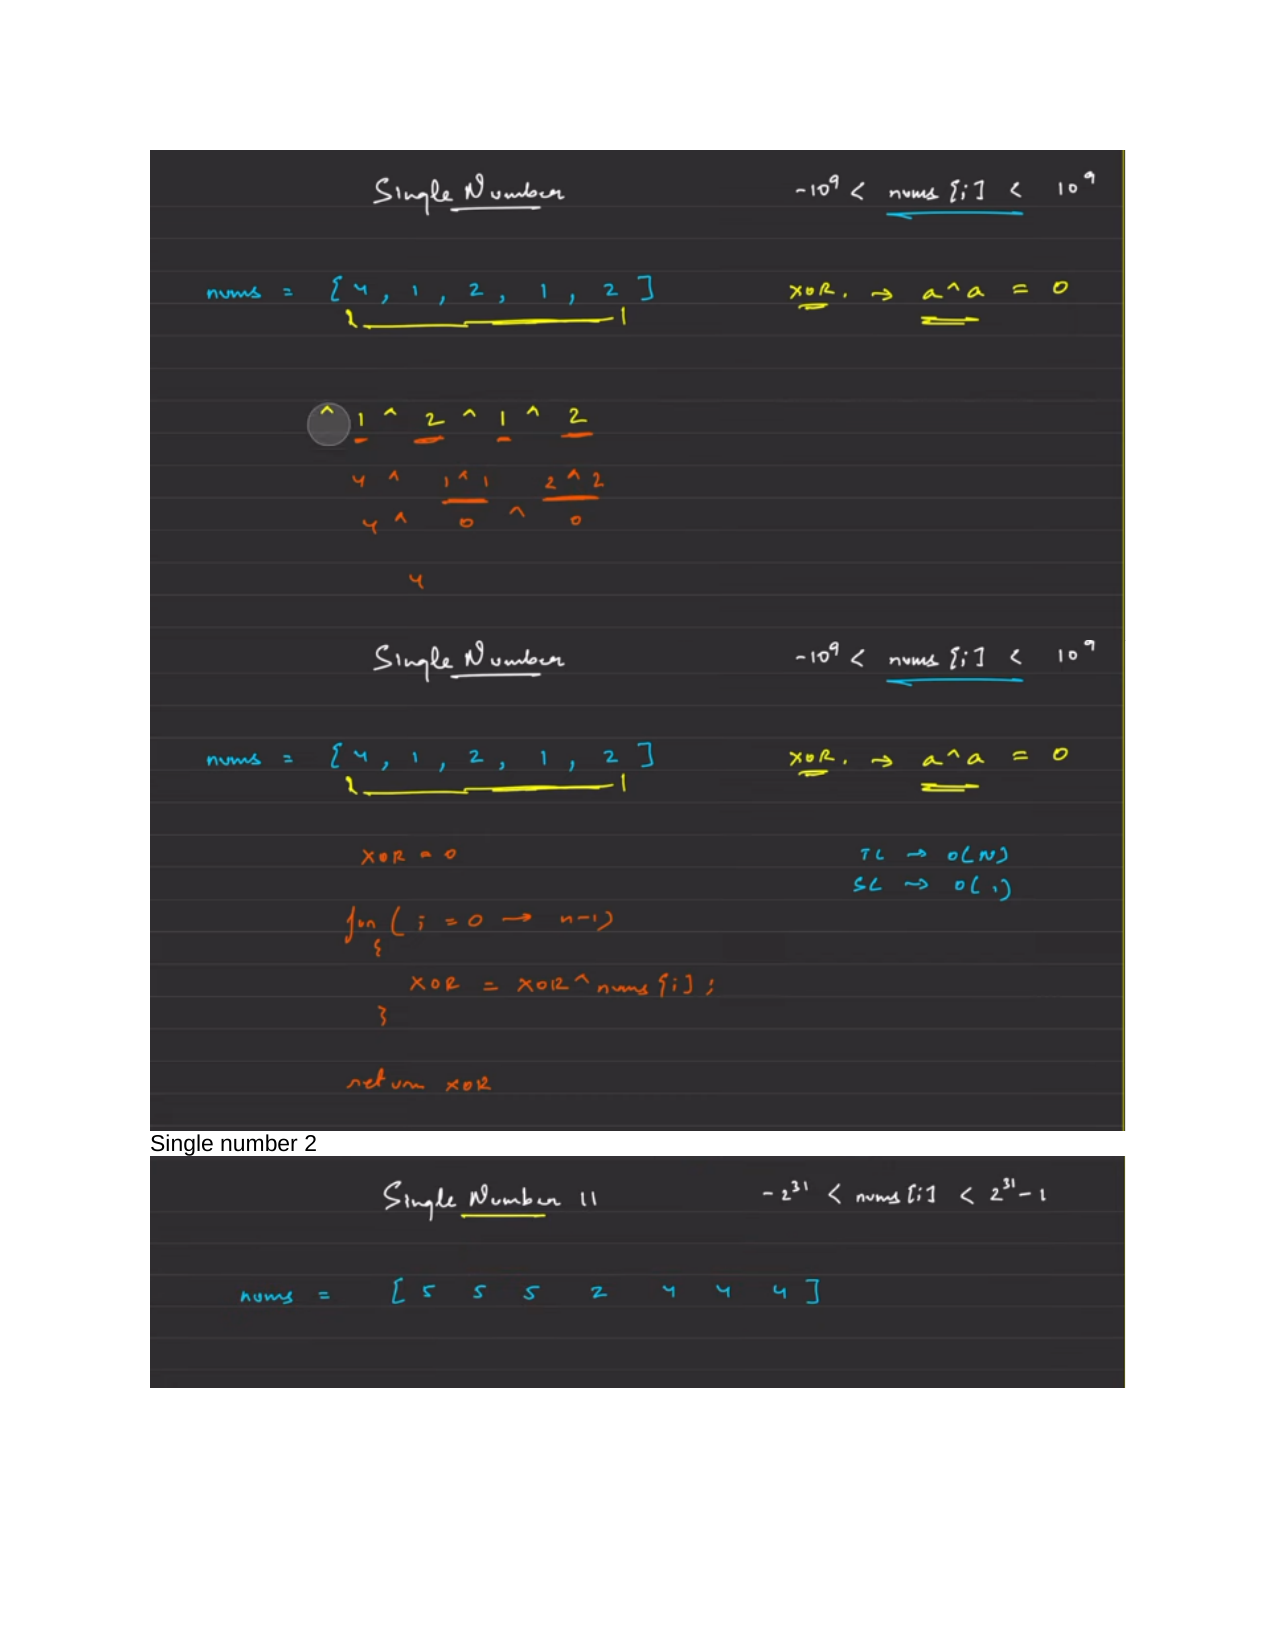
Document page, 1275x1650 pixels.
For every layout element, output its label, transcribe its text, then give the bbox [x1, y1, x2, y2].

text Single number 2 [150, 1131, 1125, 1156]
picture [150, 1156, 1125, 1388]
picture [150, 150, 1125, 1131]
